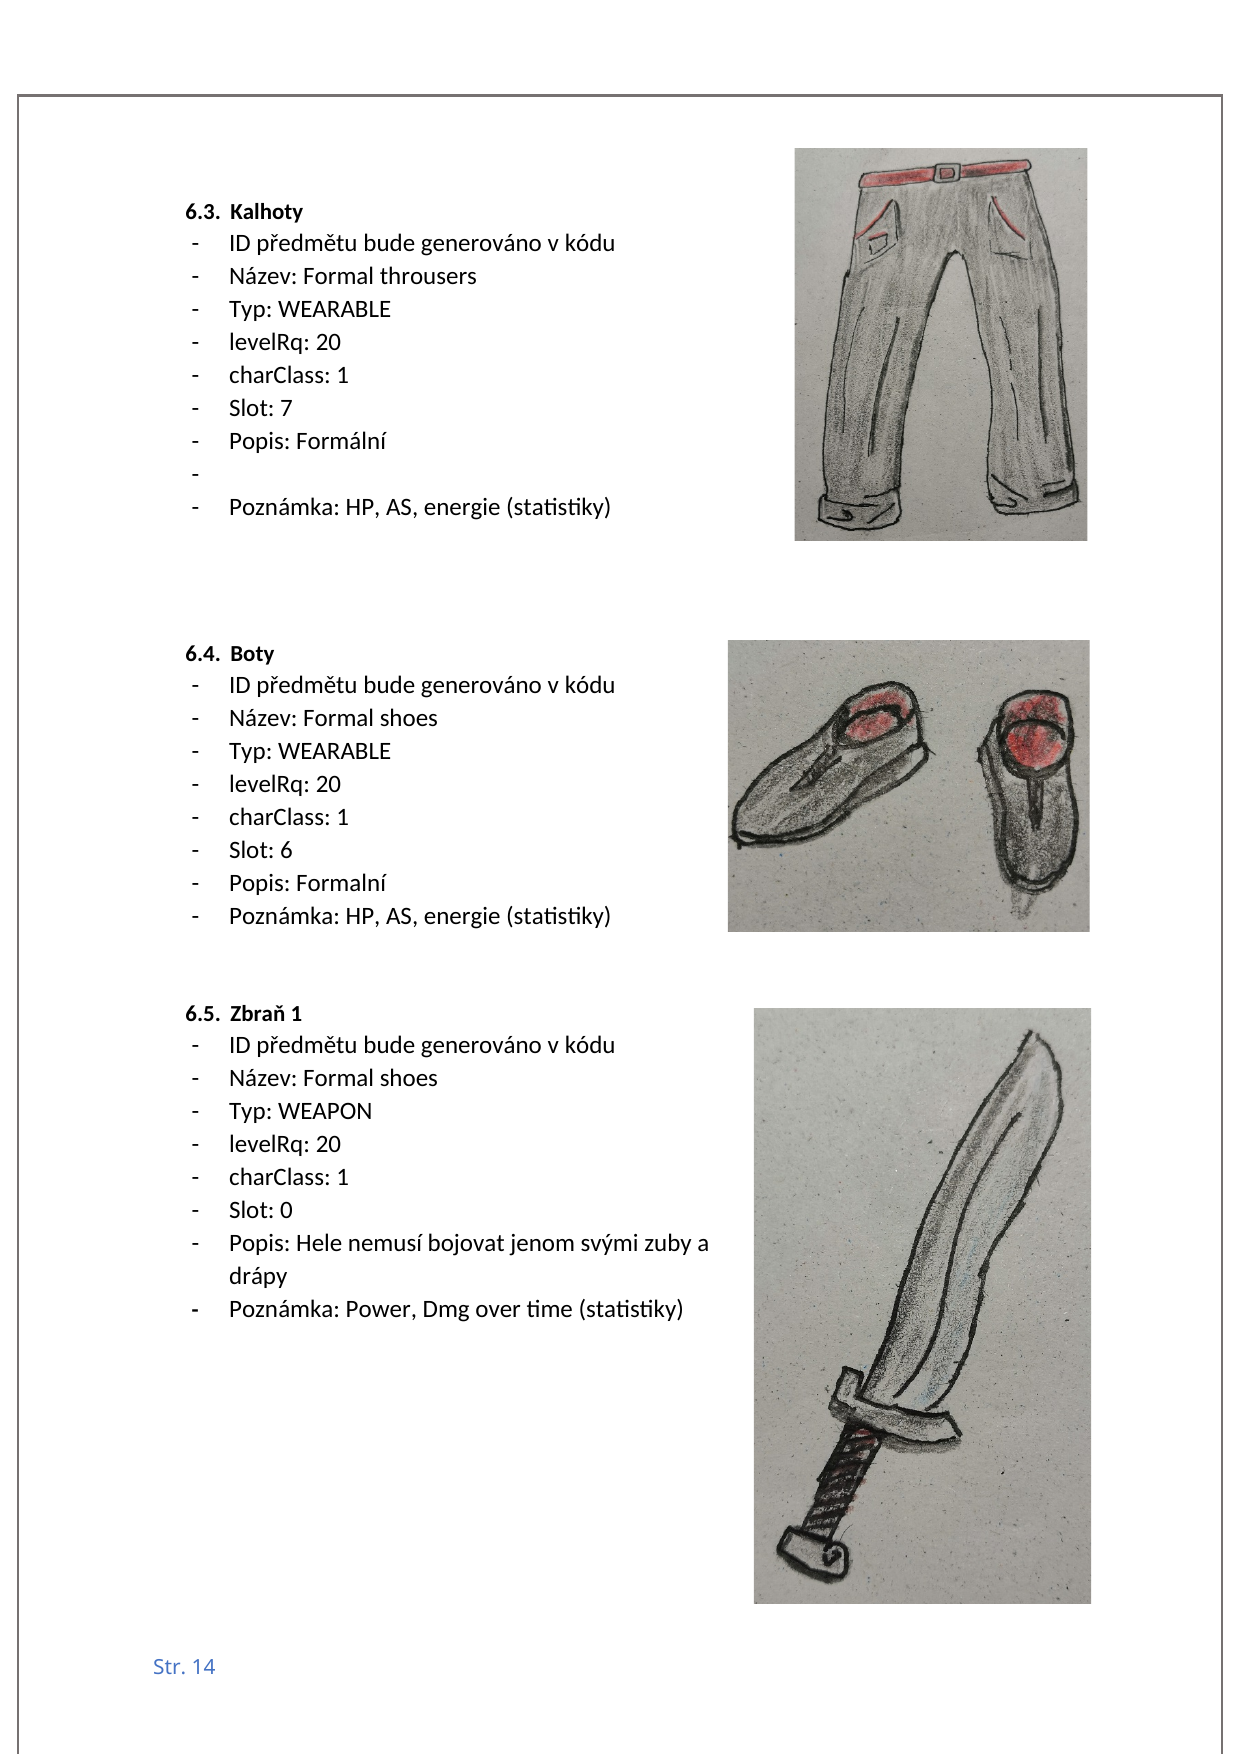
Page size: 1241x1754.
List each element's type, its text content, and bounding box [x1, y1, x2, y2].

list Typ: WEAPON [191, 1095, 753, 1126]
list Název: Formal shoes [191, 703, 727, 733]
list ID předmětu bude generováno v kódu [191, 1029, 753, 1060]
list levelRq: 20 [191, 326, 793, 357]
list Popis: Formální [191, 425, 793, 455]
list levelRq: 20 [191, 1128, 753, 1159]
list charClass: 1 [191, 359, 793, 389]
list Slot: 6 [191, 834, 727, 865]
list Typ: WEARABLE [191, 736, 727, 766]
list ID předmětu bude generováno v kódu [191, 670, 727, 700]
list Popis: Hele nemusí bojovat jenom svými zuby a drápy [191, 1227, 753, 1290]
list Poznámka: HP, AS, energie (statistiky) [191, 900, 727, 931]
list Typ: WEARABLE [191, 293, 793, 324]
list Kalhoty [185, 197, 793, 225]
list Zbraň 1 [185, 999, 1093, 1027]
picture [793, 148, 1091, 542]
list Slot: 7 [191, 392, 793, 422]
list charClass: 1 [191, 801, 727, 832]
list ID předmětu bude generováno v kódu [191, 227, 793, 258]
list Poznámka: Power, Dmg over time (statistiky) [191, 1293, 753, 1323]
list Název: Formal shoes [191, 1062, 753, 1093]
list Slot: 0 [191, 1194, 753, 1224]
list levelRq: 20 [191, 768, 727, 799]
picture [753, 1008, 1093, 1606]
list Boty [185, 639, 1093, 667]
list Název: Formal throusers [191, 260, 793, 291]
picture [727, 640, 1093, 934]
list charClass: 1 [191, 1161, 753, 1192]
list Poznámka: HP, AS, energie (statistiky) [191, 491, 793, 521]
list Popis: Formalní [191, 867, 727, 898]
